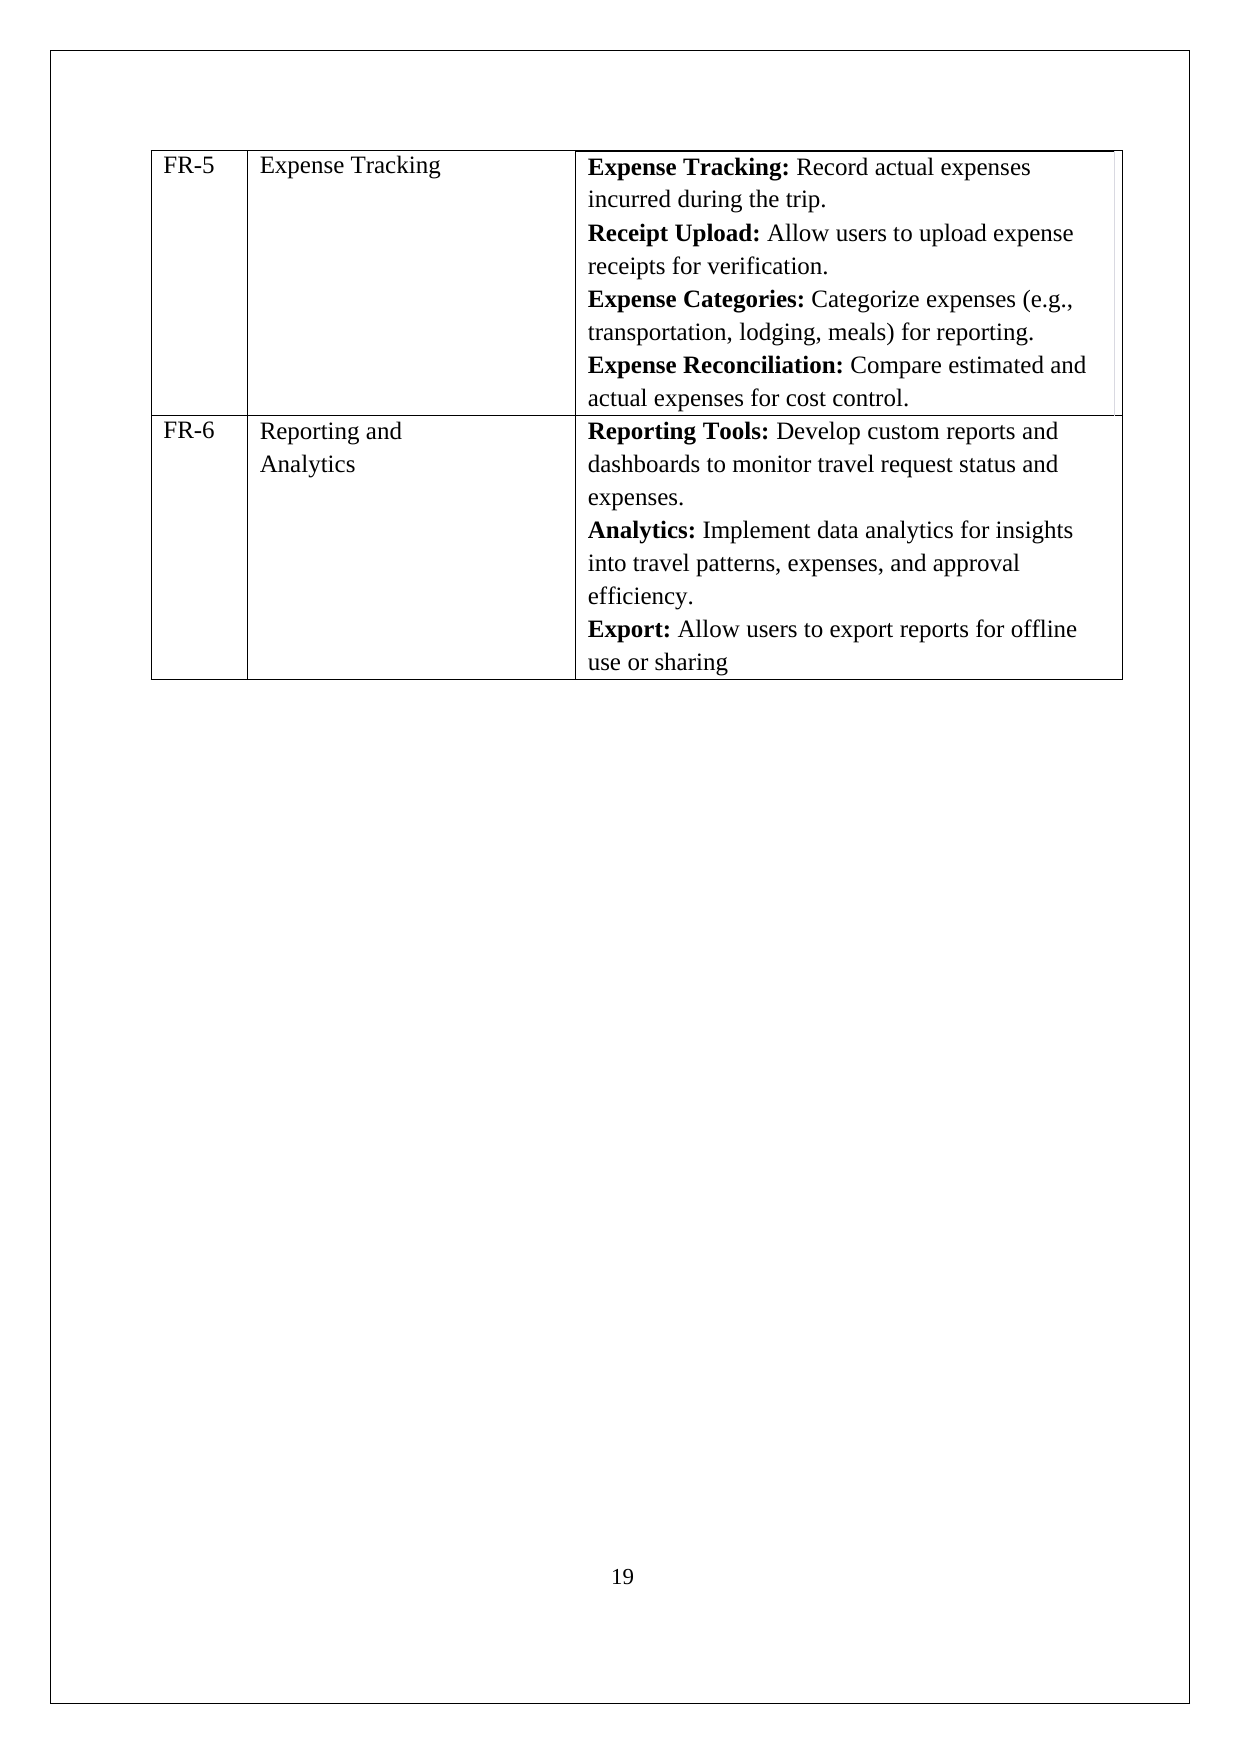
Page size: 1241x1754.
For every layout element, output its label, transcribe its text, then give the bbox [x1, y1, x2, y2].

table_cell Reporting Tools: Develop custom reports and dashboards to monitor travel request status and expenses. Analytics: Implement data analytics for insights into travel patterns, expenses, and approval efficiency. Export: Allow users to export reports for offline use or sharing [576, 416, 1122, 679]
table_cell FR-6 [152, 416, 247, 679]
table_cell Reporting and Analytics [248, 416, 575, 679]
table_header Expense Tracking [248, 151, 575, 415]
table_header Expense Tracking: Record actual expenses incurred during the trip. Receipt Upload: Allow users to upload expense receipts for verification. Expense Categories: Categorize expenses (e.g., transportation, lodging, meals) for reporting. Expense Reconciliation: Compare estimated and actual expenses for cost control. [576, 152, 1114, 415]
table_header [1115, 151, 1122, 415]
table_header FR-5 [152, 151, 247, 415]
